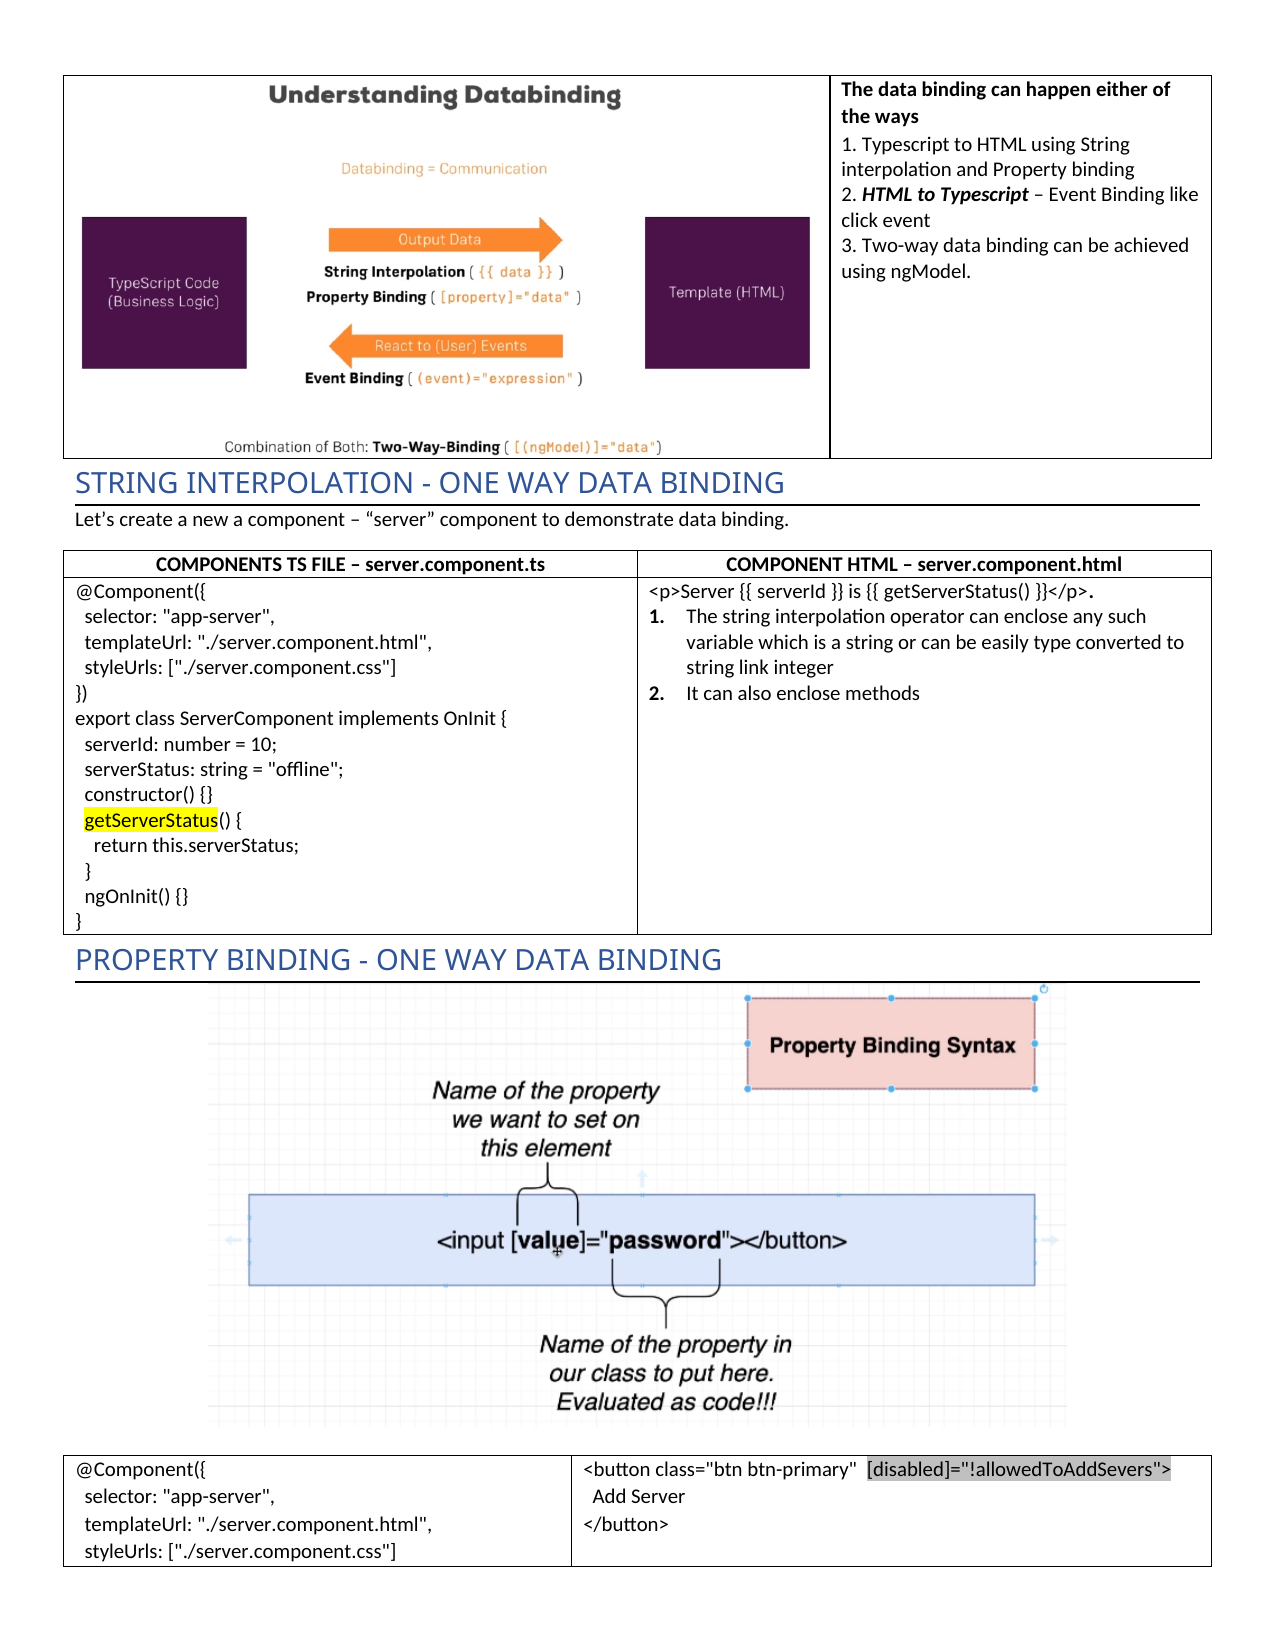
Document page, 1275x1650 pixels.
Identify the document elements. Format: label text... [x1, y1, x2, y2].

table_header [64, 1456, 571, 1566]
table_cell <p>Server {{ serverId }} is {{ getServerStatus() }}</p>. The string interpolation operator can enclose any such variable which is a string or can be easily type converted to string link integer It can also enclose methods [638, 578, 1211, 934]
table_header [572, 1456, 1211, 1566]
table_header COMPONENTS TS FILE – server.component.ts [64, 551, 637, 577]
subtitle PROPERTY BINDING - ONE WAY DATA BINDING [75, 939, 1200, 981]
table_header COMPONENT HTML – server.component.html [638, 551, 1211, 577]
picture [75, 76, 813, 456]
table_cell @Component({ selector: "app-server", templateUrl: "./server.component.html", styleUrls: ["./server.component.css"] }) export class ServerComponent implements OnInit { serverId: number = 10; serverStatus: string = "offline"; constructor() {} getServerStatus() { return this.serverStatus; } ngOnInit() {} } [64, 578, 637, 934]
table_header The data binding can happen either of the ways 1. Typescript to HTML using String interpolation and Property binding 2. HTML to Typescript – Event Binding like click event 3. Two-way data binding can be achieved using ngModel. [831, 76, 1211, 457]
picture [207, 983, 1068, 1427]
table_header [64, 76, 829, 457]
subtitle STRING INTERPOLATION - ONE WAY DATA BINDING [75, 463, 1200, 504]
text Let’s create a new a component – “server” component to demonstrate data binding. [75, 506, 1200, 531]
